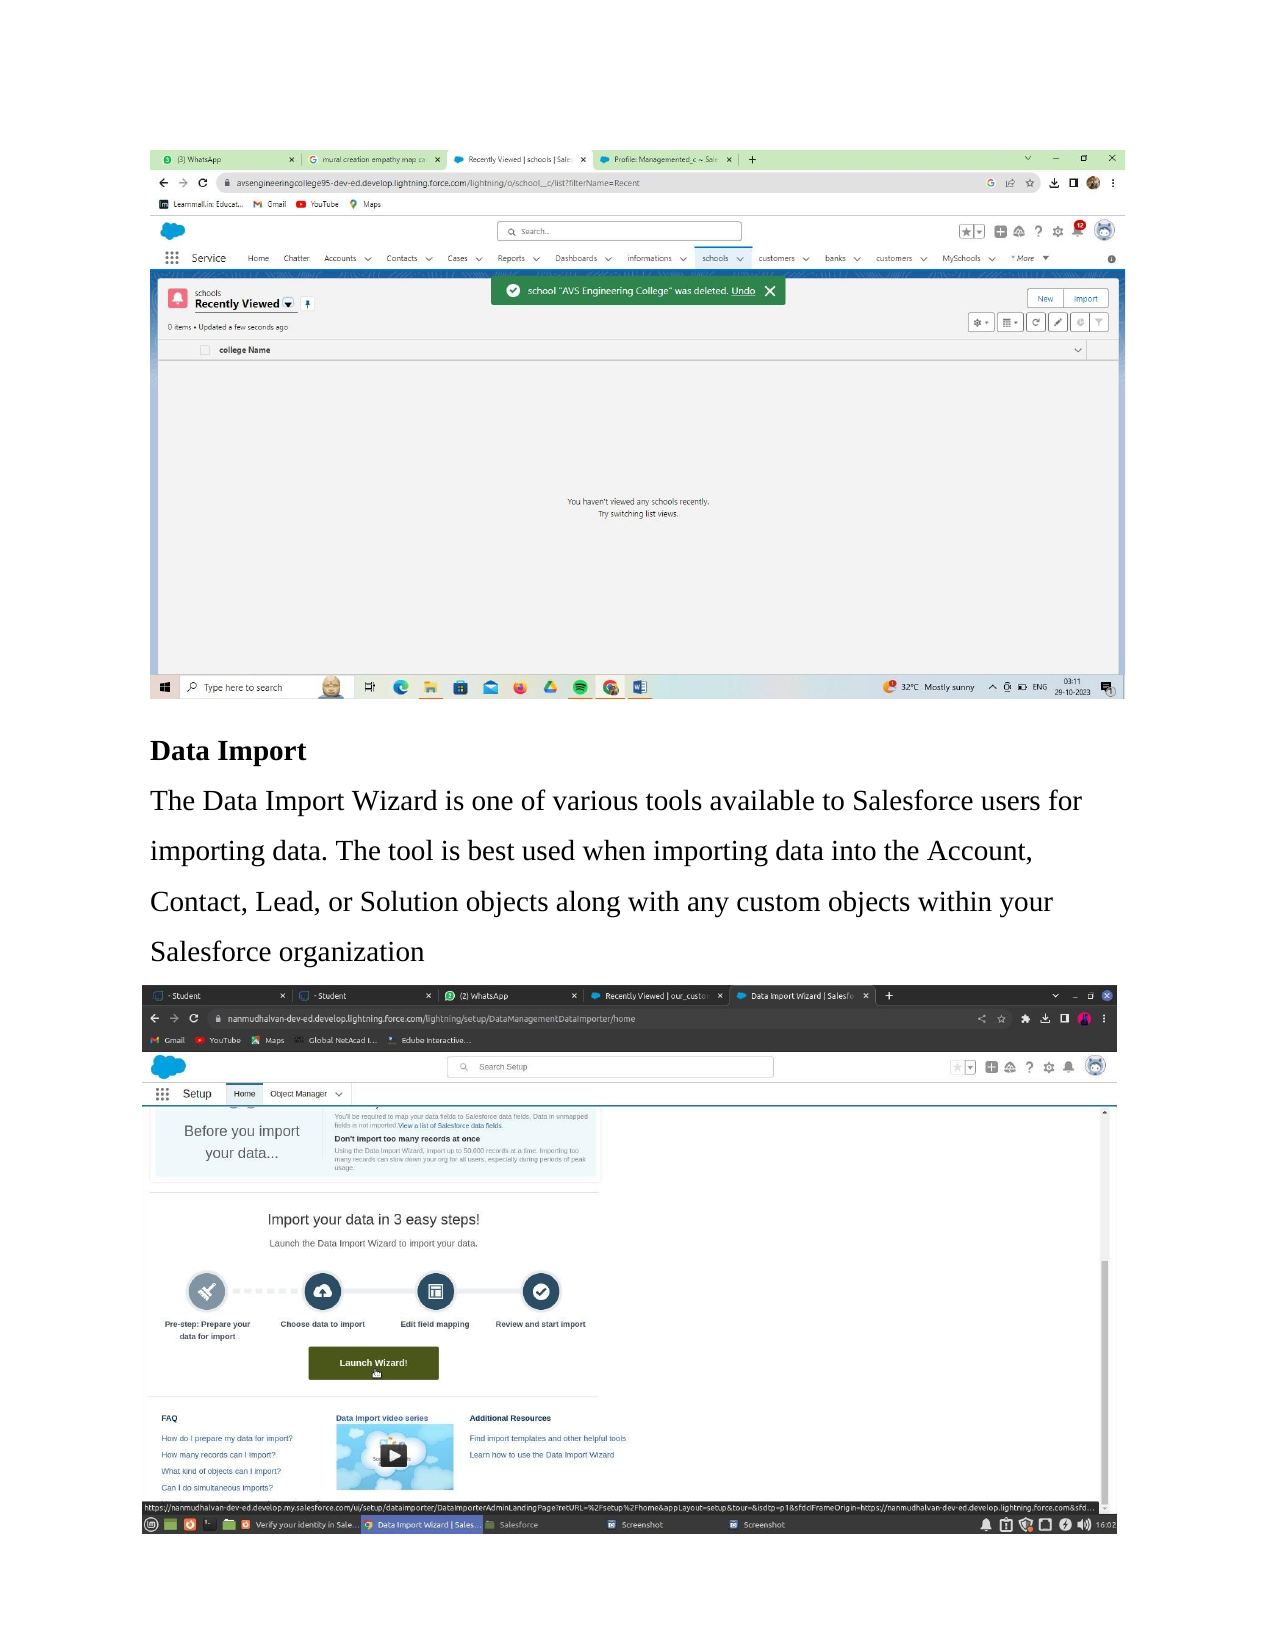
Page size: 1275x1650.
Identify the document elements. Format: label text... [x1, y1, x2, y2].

text Data Import [150, 733, 1235, 767]
picture [150, 150, 1125, 699]
text The Data Import Wizard is one of various tools available to Salesforce users for importing data. The tool is best used when importing data into the Account, Contact, Lead, or Solution objects along with any custom objects within your Salesforce organization [150, 783, 1114, 968]
picture [142, 985, 1117, 1534]
